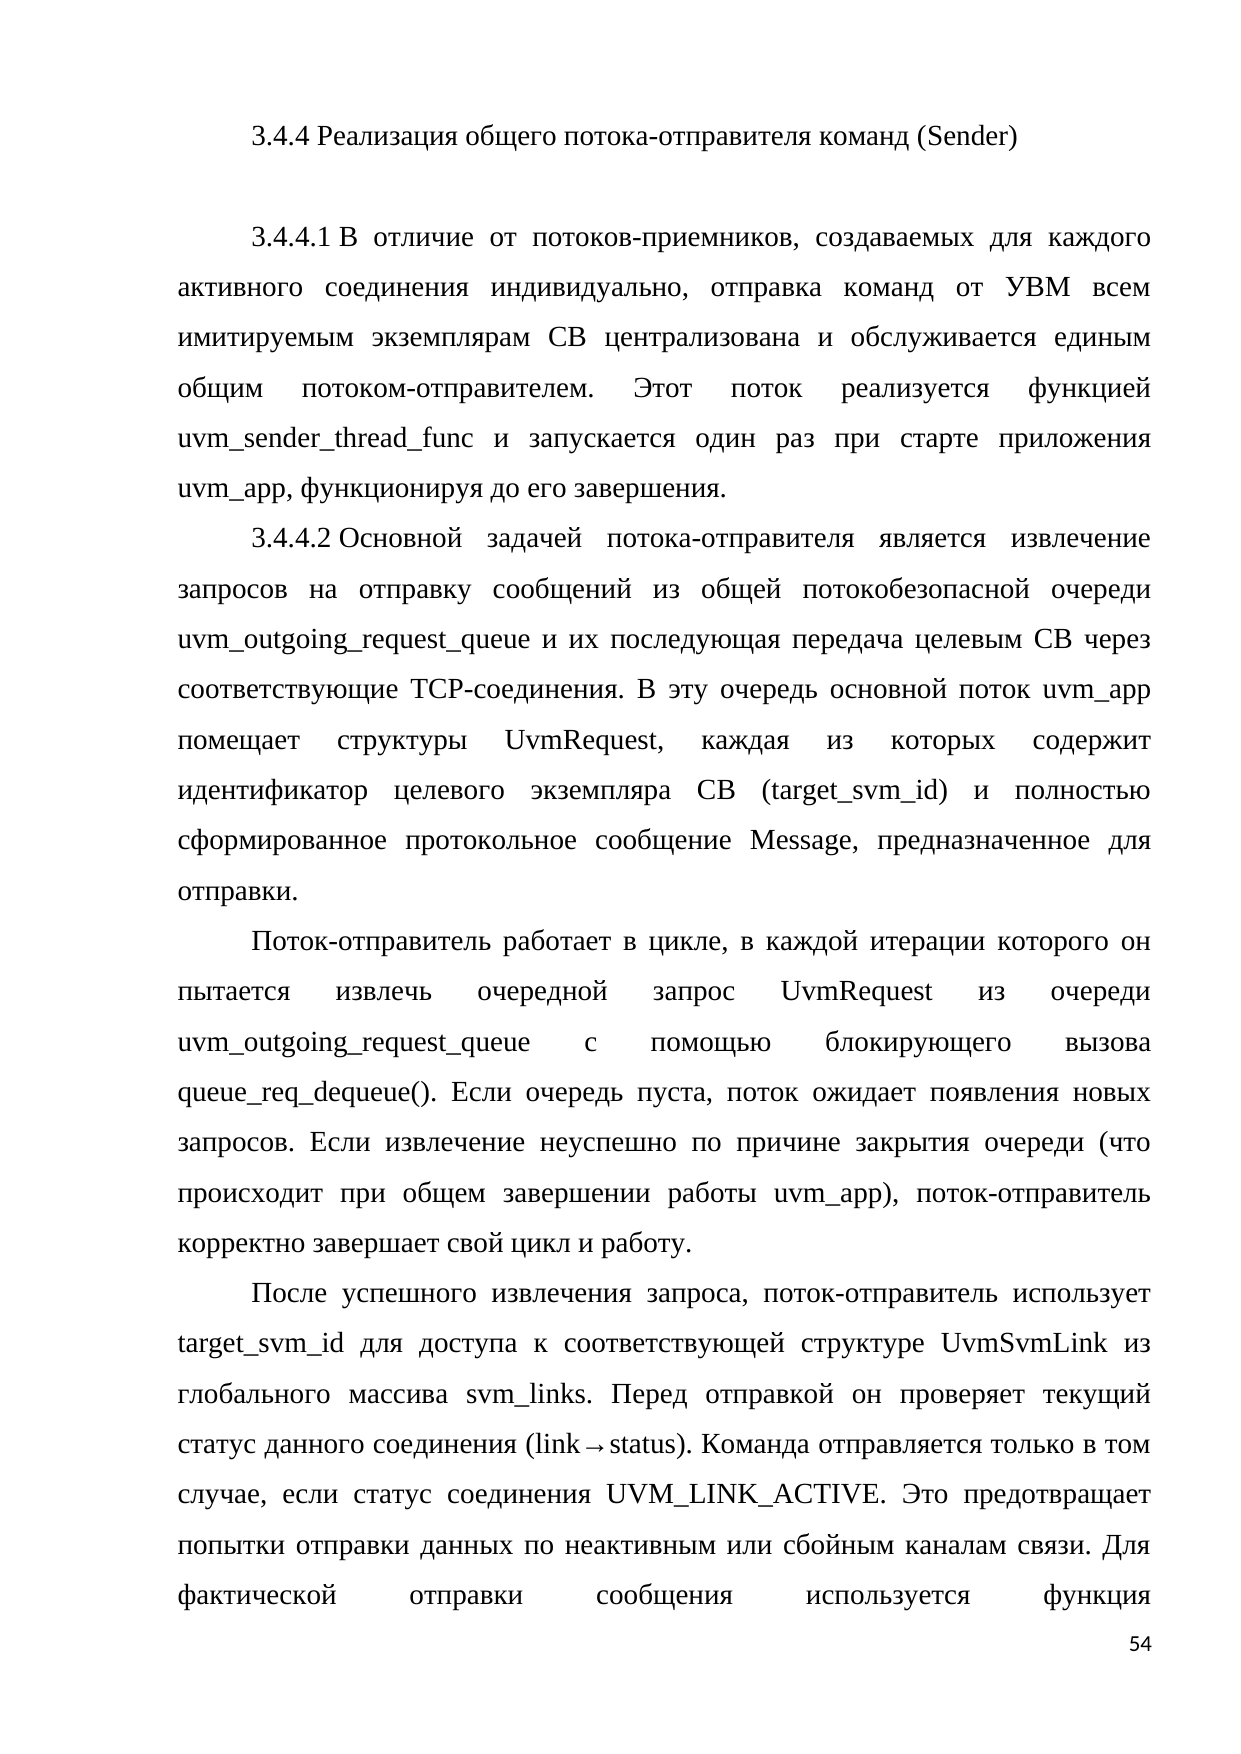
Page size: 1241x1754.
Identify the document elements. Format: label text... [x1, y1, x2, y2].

text Реализация общего потока-отправителя команд (Sender) [177, 118, 1152, 152]
text Поток-отправитель работает в цикле, в каждой итерации которого он пытается извлечь очередной запрос UvmRequest из очереди uvm_outgoing_request_queue с помощью блокирующего вызова queue_req_dequeue(). Если очередь пуста, поток ожидает появления новых запросов. Если извлечение неуспешно по причине закрытия очереди (что происходит при общем завершении работы uvm_app), поток-отправитель корректно завершает свой цикл и работу. [177, 923, 1152, 1258]
text Основной задачей потока-отправителя является извлечение запросов на отправку сообщений из общей потокобезопасной очереди uvm_outgoing_request_queue и их последующая передача целевым СВ через соответствующие TCP-соединения. В эту очередь основной поток uvm_app помещает структуры UvmRequest, каждая из которых содержит идентификатор целевого экземпляра СВ (target_svm_id) и полностью сформированное протокольное сообщение Message, предназначенное для отправки. [177, 521, 1152, 906]
text В отличие от потоков-приемников, создаваемых для каждого активного соединения индивидуально, отправка команд от УВМ всем имитируемым экземплярам СВ централизована и обслуживается единым общим потоком-отправителем. Этот поток реализуется функцией uvm_sender_thread_func и запускается один раз при старте приложения uvm_app, функционируя до его завершения. [177, 219, 1152, 504]
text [177, 1275, 1152, 1611]
